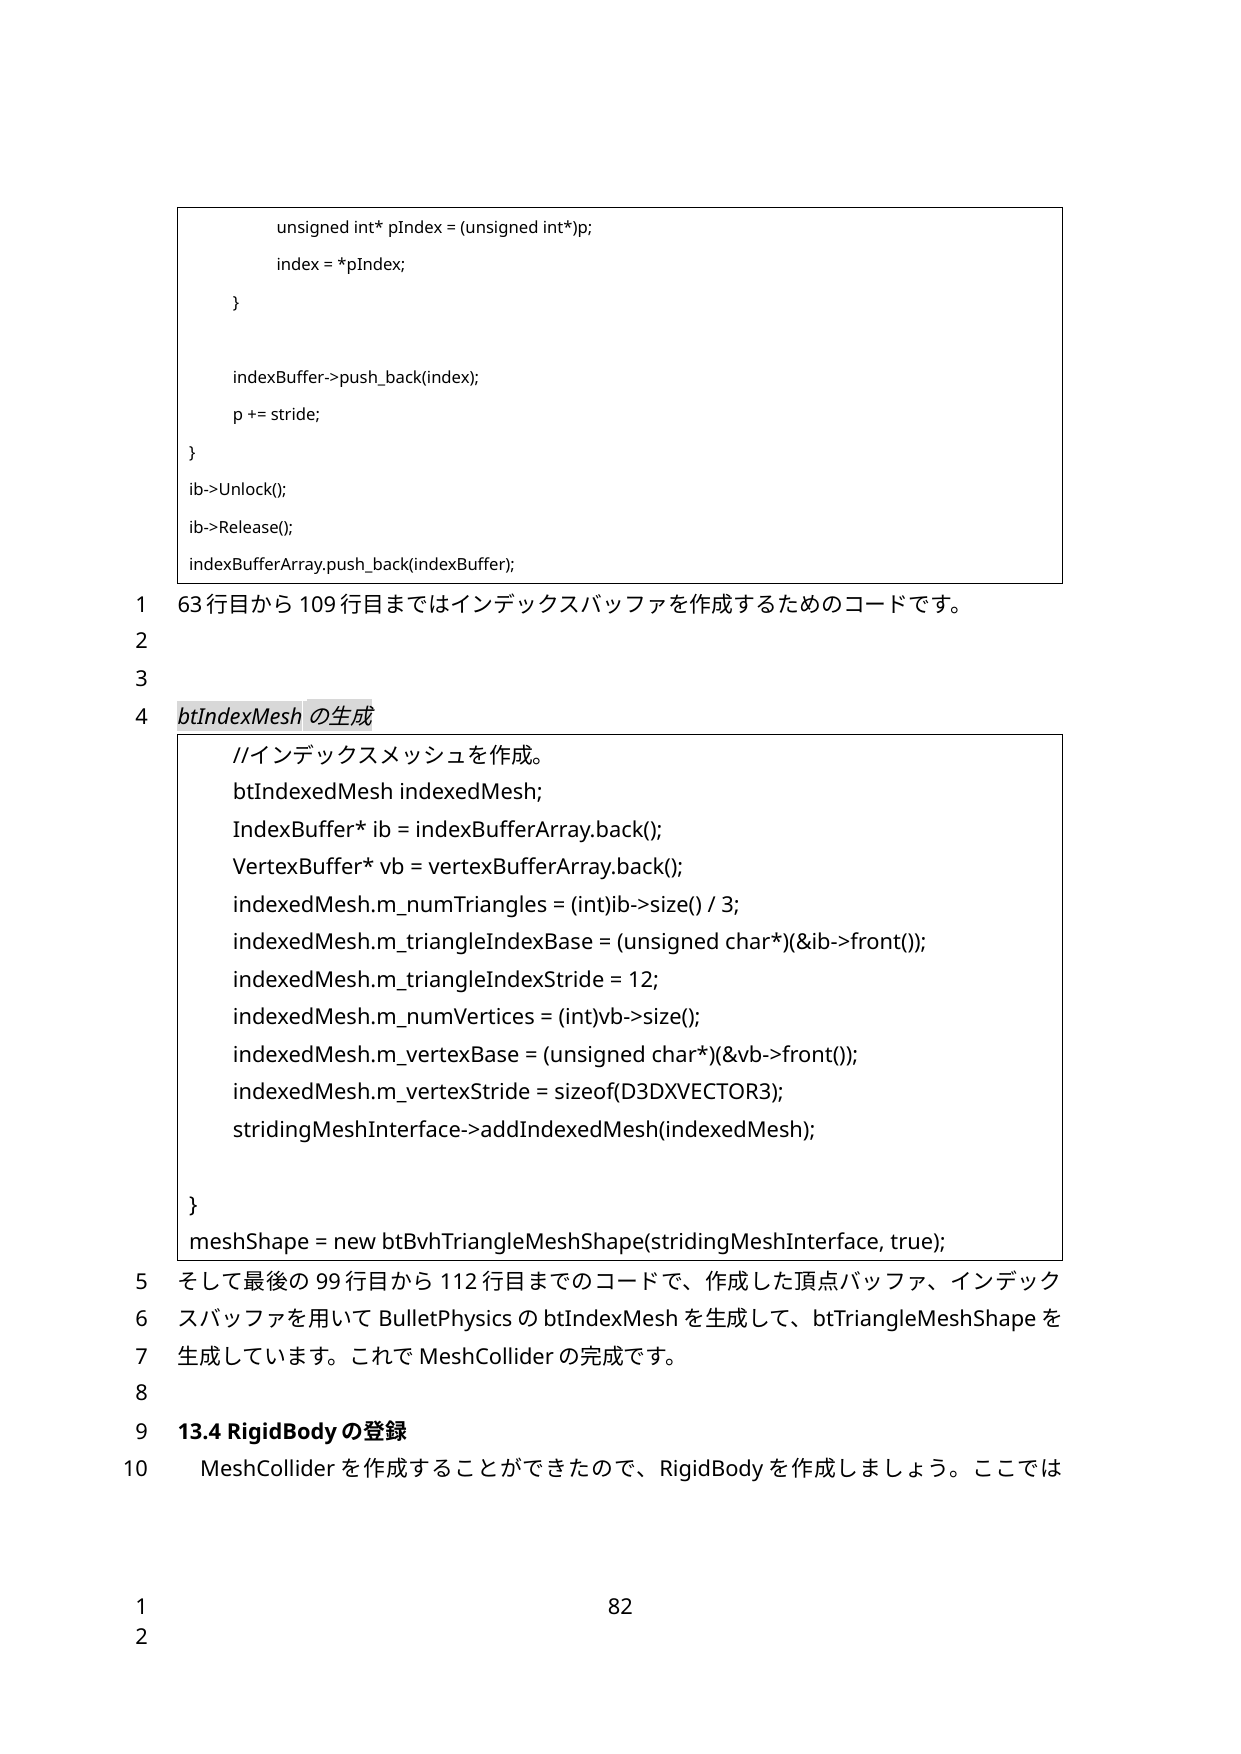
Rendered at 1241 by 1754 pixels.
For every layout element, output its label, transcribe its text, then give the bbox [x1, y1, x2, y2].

text そして最後の99行目から112行目までのコードで、作成した頂点バッファ、インデックスバッファを用いてBulletPhysicsのbtIndexMeshを生成して、btTriangleMeshShapeを生成しています。これでMeshColliderの完成です。 [177, 1261, 1063, 1373]
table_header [178, 208, 1062, 583]
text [177, 1448, 1063, 1486]
text 63行目から109行目まではインデックスバッファを作成するためのコードです。 [177, 584, 1063, 621]
text 13.4 RigidBodyの登録 [177, 1411, 1063, 1448]
table_header //インデックスメッシュを作成。 btIndexedMesh indexedMesh; IndexBuffer* ib = indexBufferArray.back(); VertexBuffer* vb = vertexBufferArray.back(); indexedMesh.m_numTriangles = (int)ib->size() / 3; indexedMesh.m_triangleIndexBase = (unsigned char*)(&ib->front()); indexedMesh.m_triangleIndexStride = 12; indexedMesh.m_numVertices = (int)vb->size(); indexedMesh.m_vertexBase = (unsigned char*)(&vb->front()); indexedMesh.m_vertexStride = sizeof(D3DXVECTOR3); stridingMeshInterface->addIndexedMesh(indexedMesh); } meshShape = new btBvhTriangleMeshShape(stridingMeshInterface, true); [178, 735, 1062, 1260]
text btIndexMeshの生成 [177, 696, 1063, 734]
